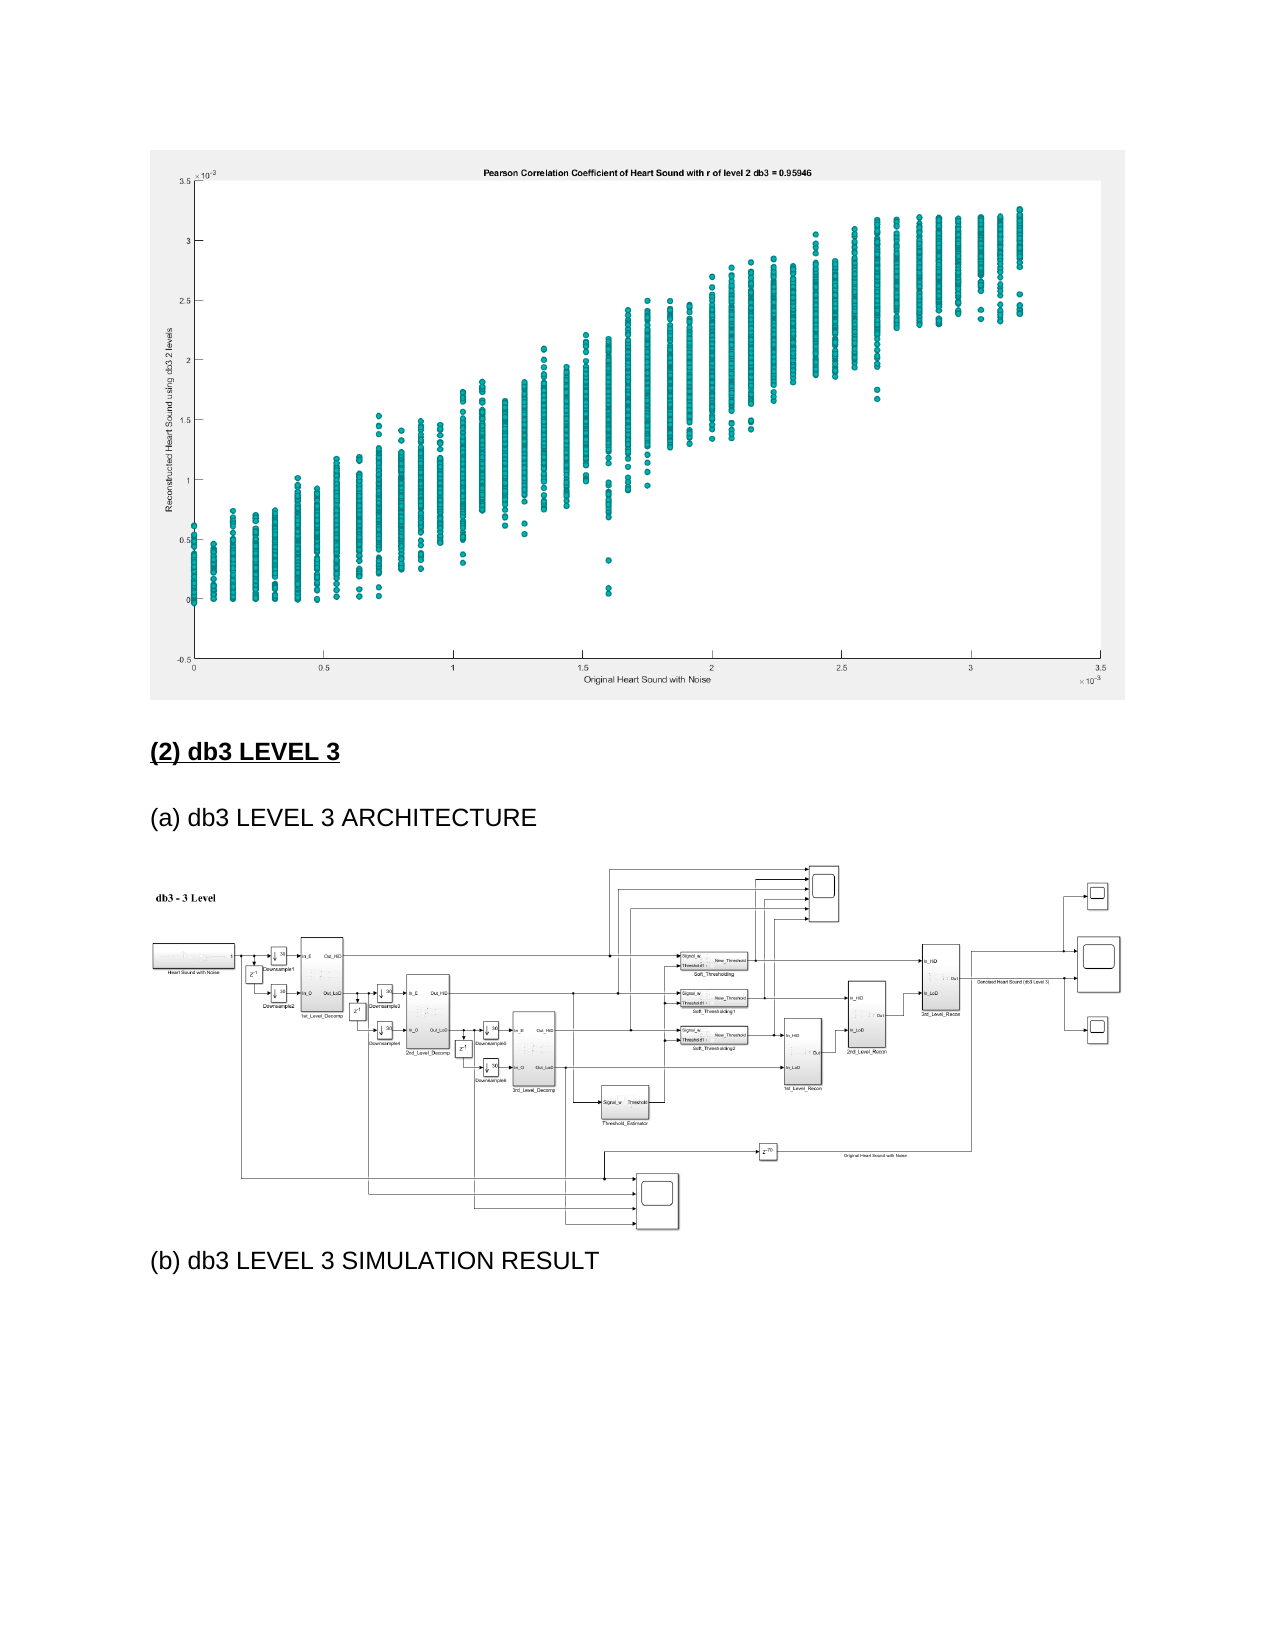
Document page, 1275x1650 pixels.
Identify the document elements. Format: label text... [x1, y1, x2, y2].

text (a) db3 LEVEL 3 ARCHITECTURE [150, 803, 1125, 832]
picture [150, 150, 1125, 700]
text (2) db3 LEVEL 3 [150, 737, 1125, 766]
text (b) db3 LEVEL 3 SIMULATION RESULT [150, 1246, 1125, 1275]
picture [150, 836, 1125, 1243]
